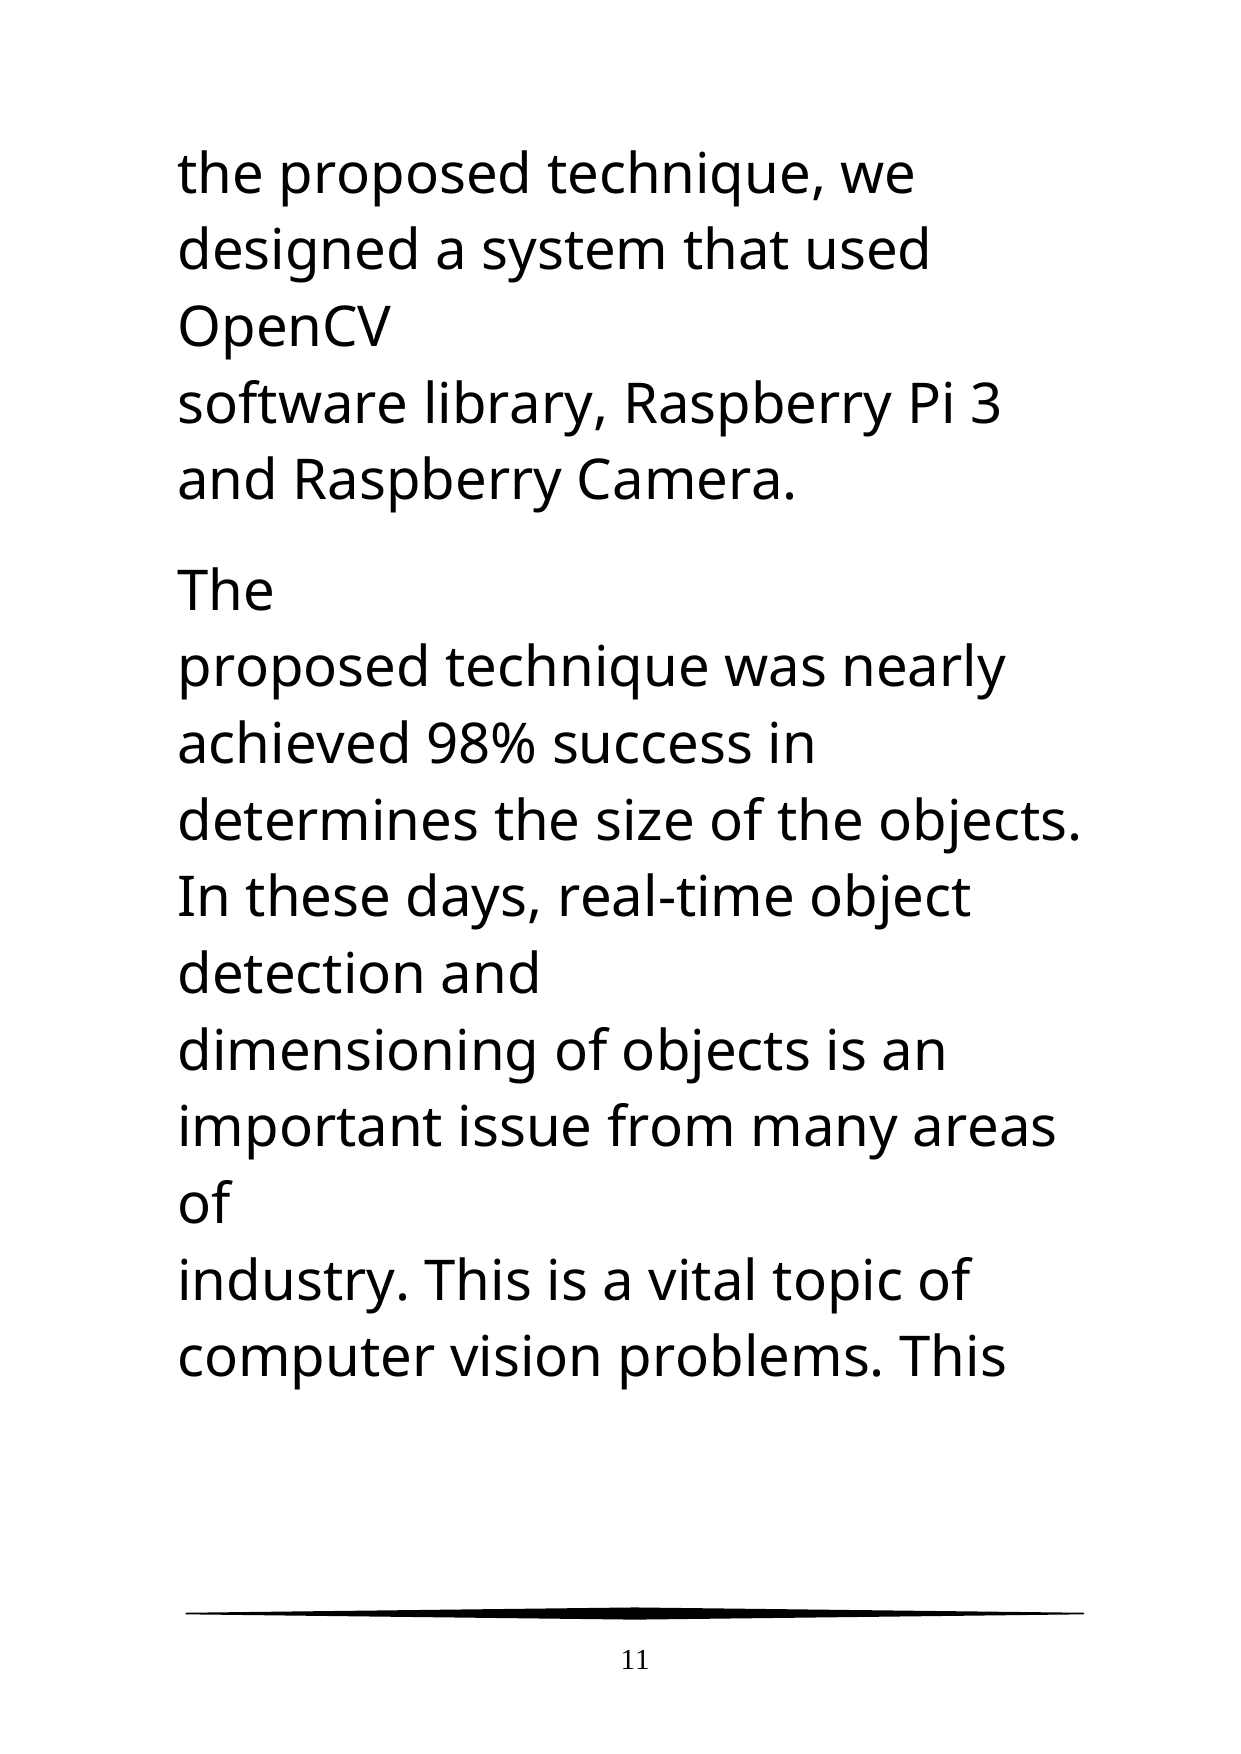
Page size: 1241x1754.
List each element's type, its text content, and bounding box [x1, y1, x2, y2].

text proposed technique was nearly achieved 98% success in [177, 626, 1092, 780]
text industry. This is a vital topic of computer vision problems. This [177, 1240, 1092, 1393]
text The [177, 550, 1092, 626]
text determines the size of the objects. [177, 780, 1092, 856]
text software library, Raspberry Pi 3 and Raspberry Camera. [177, 363, 1092, 516]
text dimensioning of objects is an important issue from many areas of [177, 1010, 1092, 1240]
text In these days, real-time object detection and [177, 856, 1092, 1010]
text the proposed technique, we designed a system that used OpenCV [177, 133, 1092, 363]
